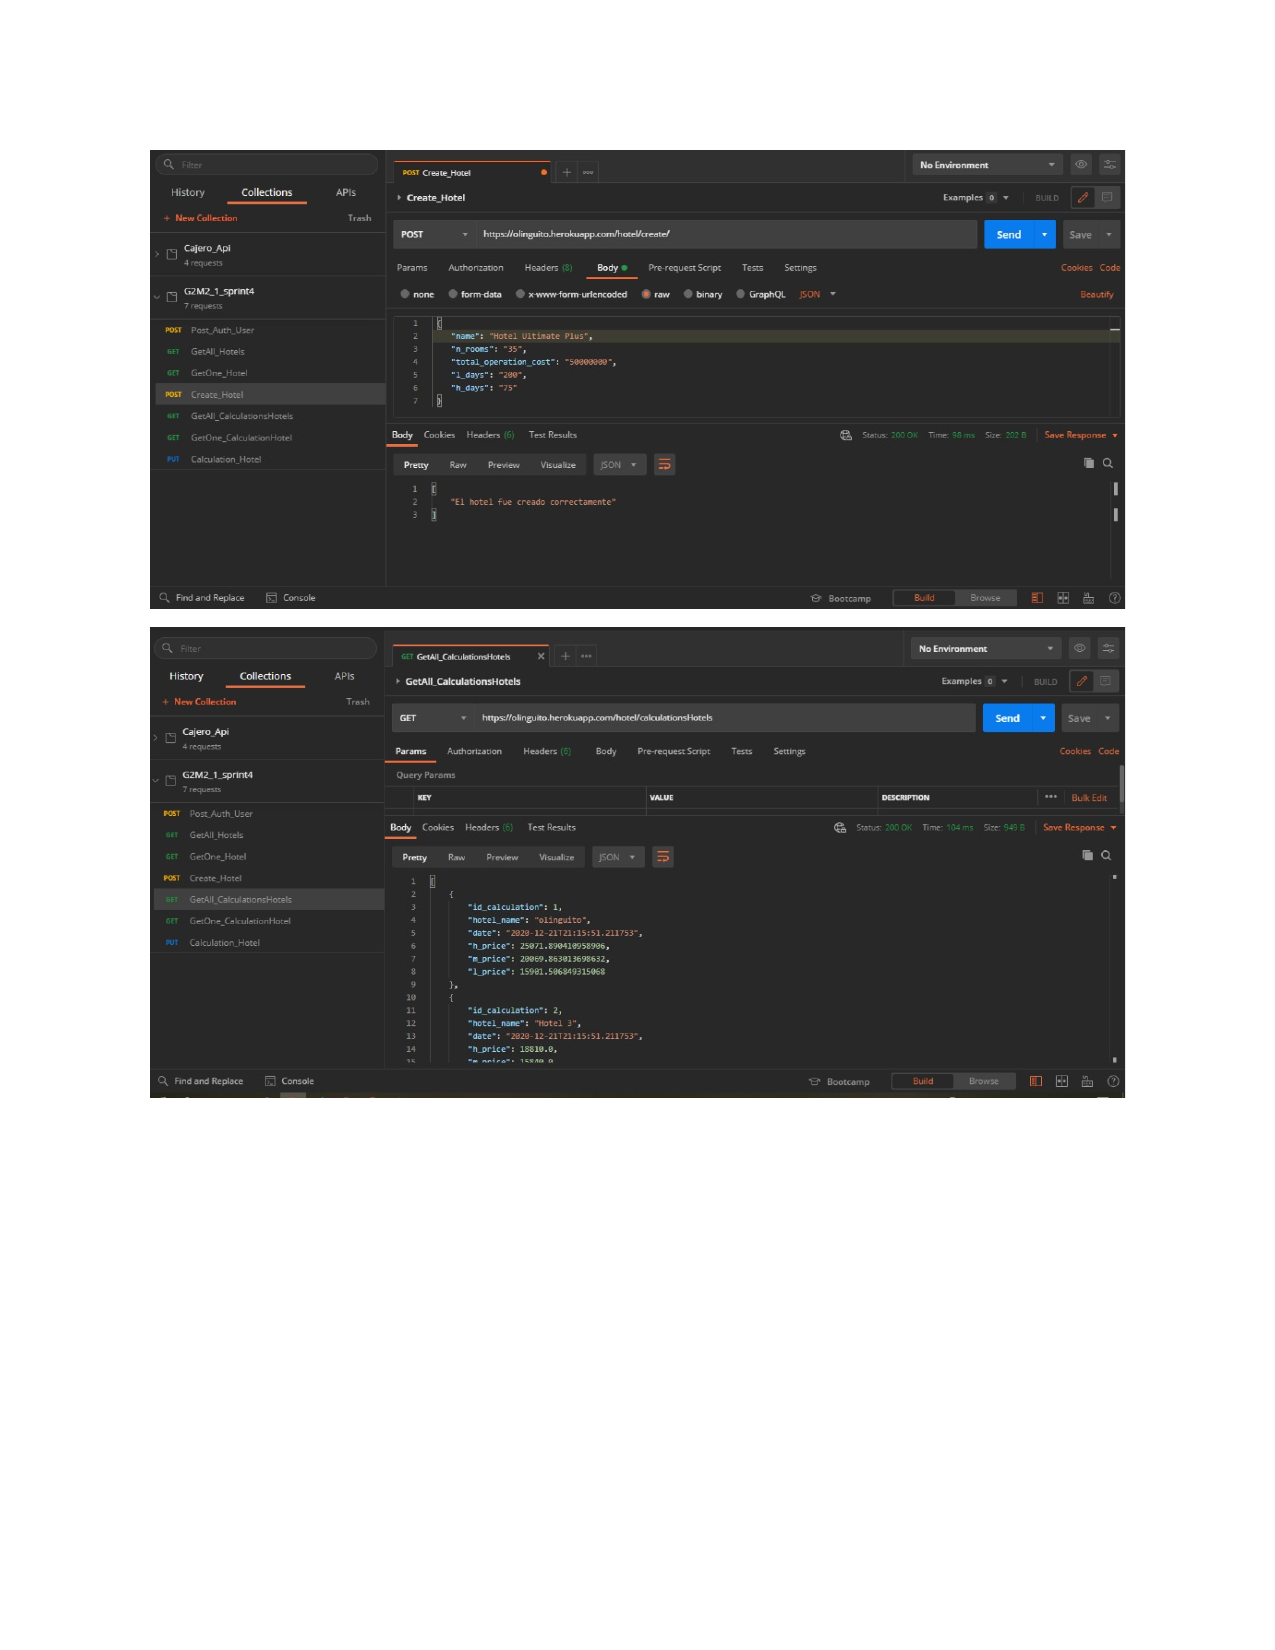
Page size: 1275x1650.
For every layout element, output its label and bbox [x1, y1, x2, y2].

picture [150, 150, 1125, 609]
picture [150, 627, 1125, 1098]
